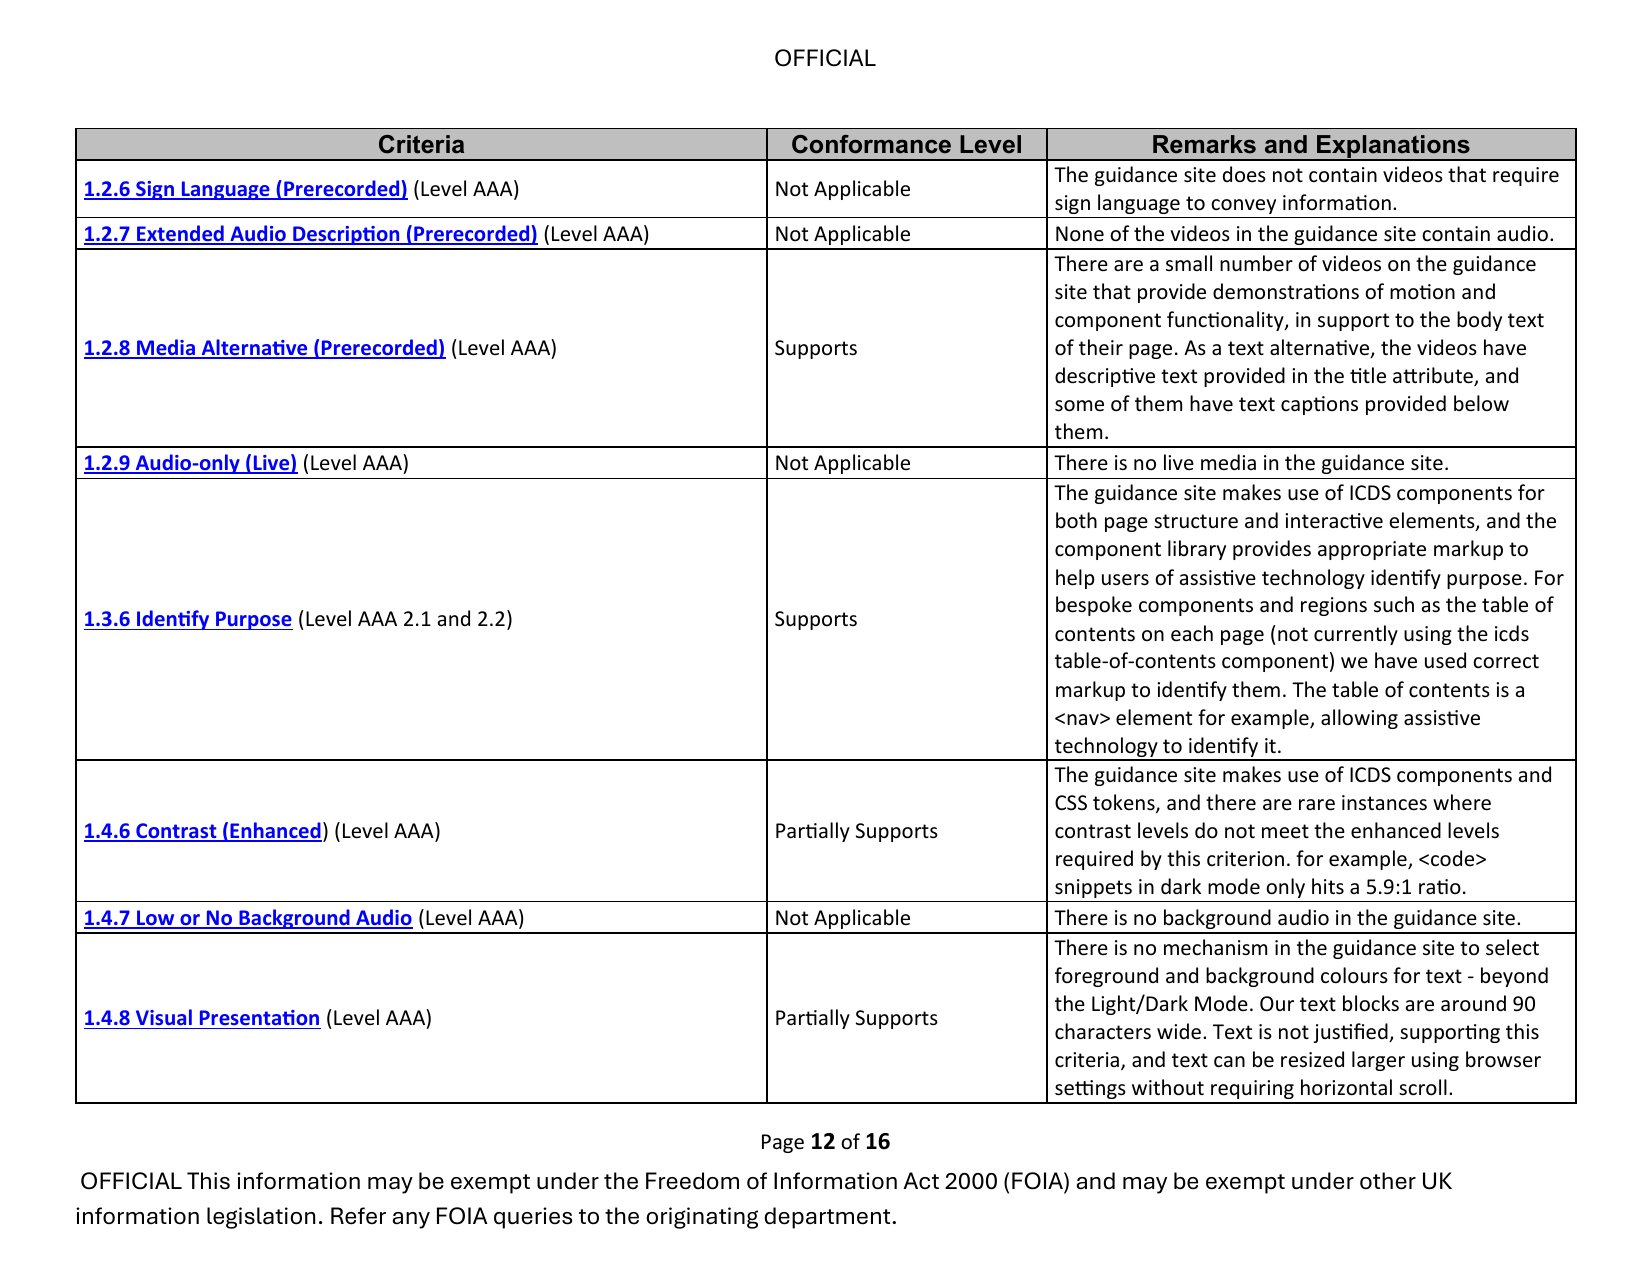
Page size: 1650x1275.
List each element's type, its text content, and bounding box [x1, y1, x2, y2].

table_cell There is no background audio in the guidance site. [1048, 902, 1575, 932]
table_header Criteria [77, 129, 766, 159]
table_cell Not Applicable [768, 448, 1046, 477]
table_cell Not Applicable [768, 218, 1046, 248]
table_cell Not Applicable [768, 161, 1046, 217]
table_header Remarks and Explanations [1048, 129, 1575, 159]
table_cell Supports [768, 250, 1046, 446]
table_cell None of the videos in the guidance site contain audio. [1048, 218, 1575, 248]
table_cell There is no live media in the guidance site. [1048, 448, 1575, 477]
table_cell The guidance site makes use of ICDS components for both page structure and interactive elements, and the component library provides appropriate markup to help users of assistive technology identify purpose. For bespoke components and regions such as the table of contents on each page (not currently using the icds table-of-contents component) we have used correct markup to identify them. The table of contents is a <nav> element for example, allowing assistive technology to identify it. [1048, 479, 1575, 759]
table_cell 1.2.8 Media Alternative (Prerecorded) (Level AAA) [77, 250, 766, 446]
table_cell Partially Supports [768, 761, 1046, 901]
table_header Conformance Level [768, 129, 1046, 159]
table_cell Not Applicable [768, 902, 1046, 932]
table_cell 1.2.6 Sign Language (Prerecorded) (Level AAA) [77, 161, 766, 217]
table_cell There is no mechanism in the guidance site to select foreground and background colours for text - beyond the Light/Dark Mode. Our text blocks are around 90 characters wide. Text is not justified, supporting this criteria, and text can be resized larger using browser settings without requiring horizontal scroll. [1048, 934, 1575, 1102]
table_cell 1.2.7 Extended Audio Description (Prerecorded) (Level AAA) [77, 218, 766, 248]
table_cell 1.2.9 Audio-only (Live) (Level AAA) [77, 448, 766, 477]
table_cell There are a small number of videos on the guidance site that provide demonstrations of motion and component functionality, in support to the body text of their page. As a text alternative, the videos have descriptive text provided in the title attribute, and some of them have text captions provided below them. [1048, 250, 1575, 446]
table_cell Supports [768, 479, 1046, 759]
table_cell 1.3.6 Identify Purpose (Level AAA 2.1 and 2.2) [77, 479, 766, 759]
table_cell Partially Supports [768, 934, 1046, 1102]
table_cell 1.4.6 Contrast (Enhanced) (Level AAA) [77, 761, 766, 901]
table_cell The guidance site does not contain videos that require sign language to convey information. [1048, 161, 1575, 217]
table_cell 1.4.7 Low or No Background Audio (Level AAA) [77, 902, 766, 932]
table_cell The guidance site makes use of ICDS components and CSS tokens, and there are rare instances where contrast levels do not meet the enhanced levels required by this criterion. for example, <code> snippets in dark mode only hits a 5.9:1 ratio. [1048, 761, 1575, 901]
table_cell 1.4.8 Visual Presentation (Level AAA) [77, 934, 766, 1102]
